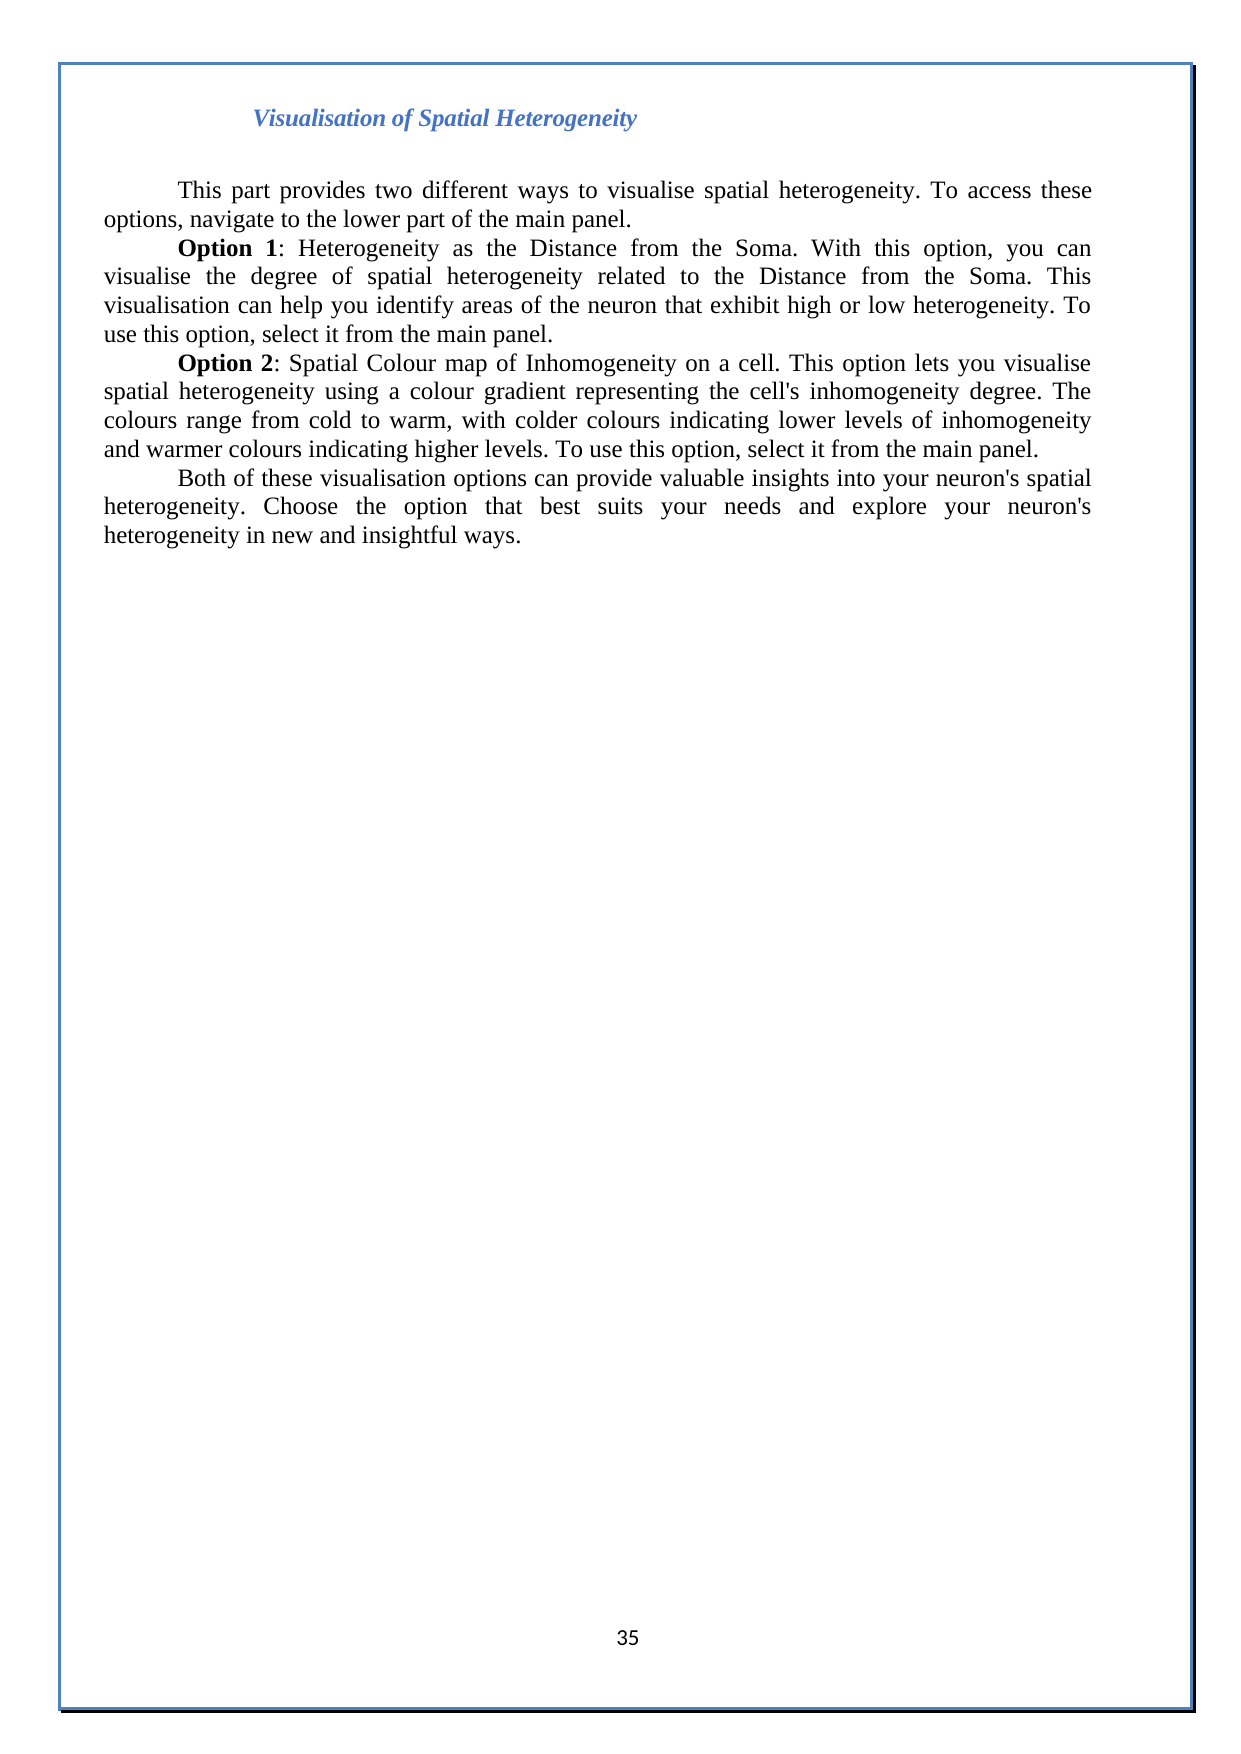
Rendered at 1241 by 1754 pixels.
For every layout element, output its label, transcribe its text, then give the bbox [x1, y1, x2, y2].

text Both of these visualisation options can provide valuable insights into your neuron's spatial heterogeneity. Choose the option that best suits your needs and explore your neuron's heterogeneity in new and insightful ways. [103, 463, 1093, 549]
subtitle Visualisation of Spatial Heterogeneity [178, 103, 1093, 132]
text Option 1: Heterogeneity as the Distance from the Soma. With this option, you can visualise the degree of spatial heterogeneity related to the Distance from the Soma. This visualisation can help you identify areas of the neuron that exhibit high or low heterogeneity. To use this option, select it from the main panel. [103, 233, 1093, 348]
text This part provides two different ways to visualise spatial heterogeneity. To access these options, navigate to the lower part of the main panel. [103, 175, 1093, 233]
text Option 2: Spatial Colour map of Inhomogeneity on a cell. This option lets you visualise spatial heterogeneity using a colour gradient representing the cell's inhomogeneity degree. The colours range from cold to warm, with colder colours indicating lower levels of inhomogeneity and warmer colours indicating higher levels. To use this option, select it from the main panel. [103, 348, 1093, 463]
